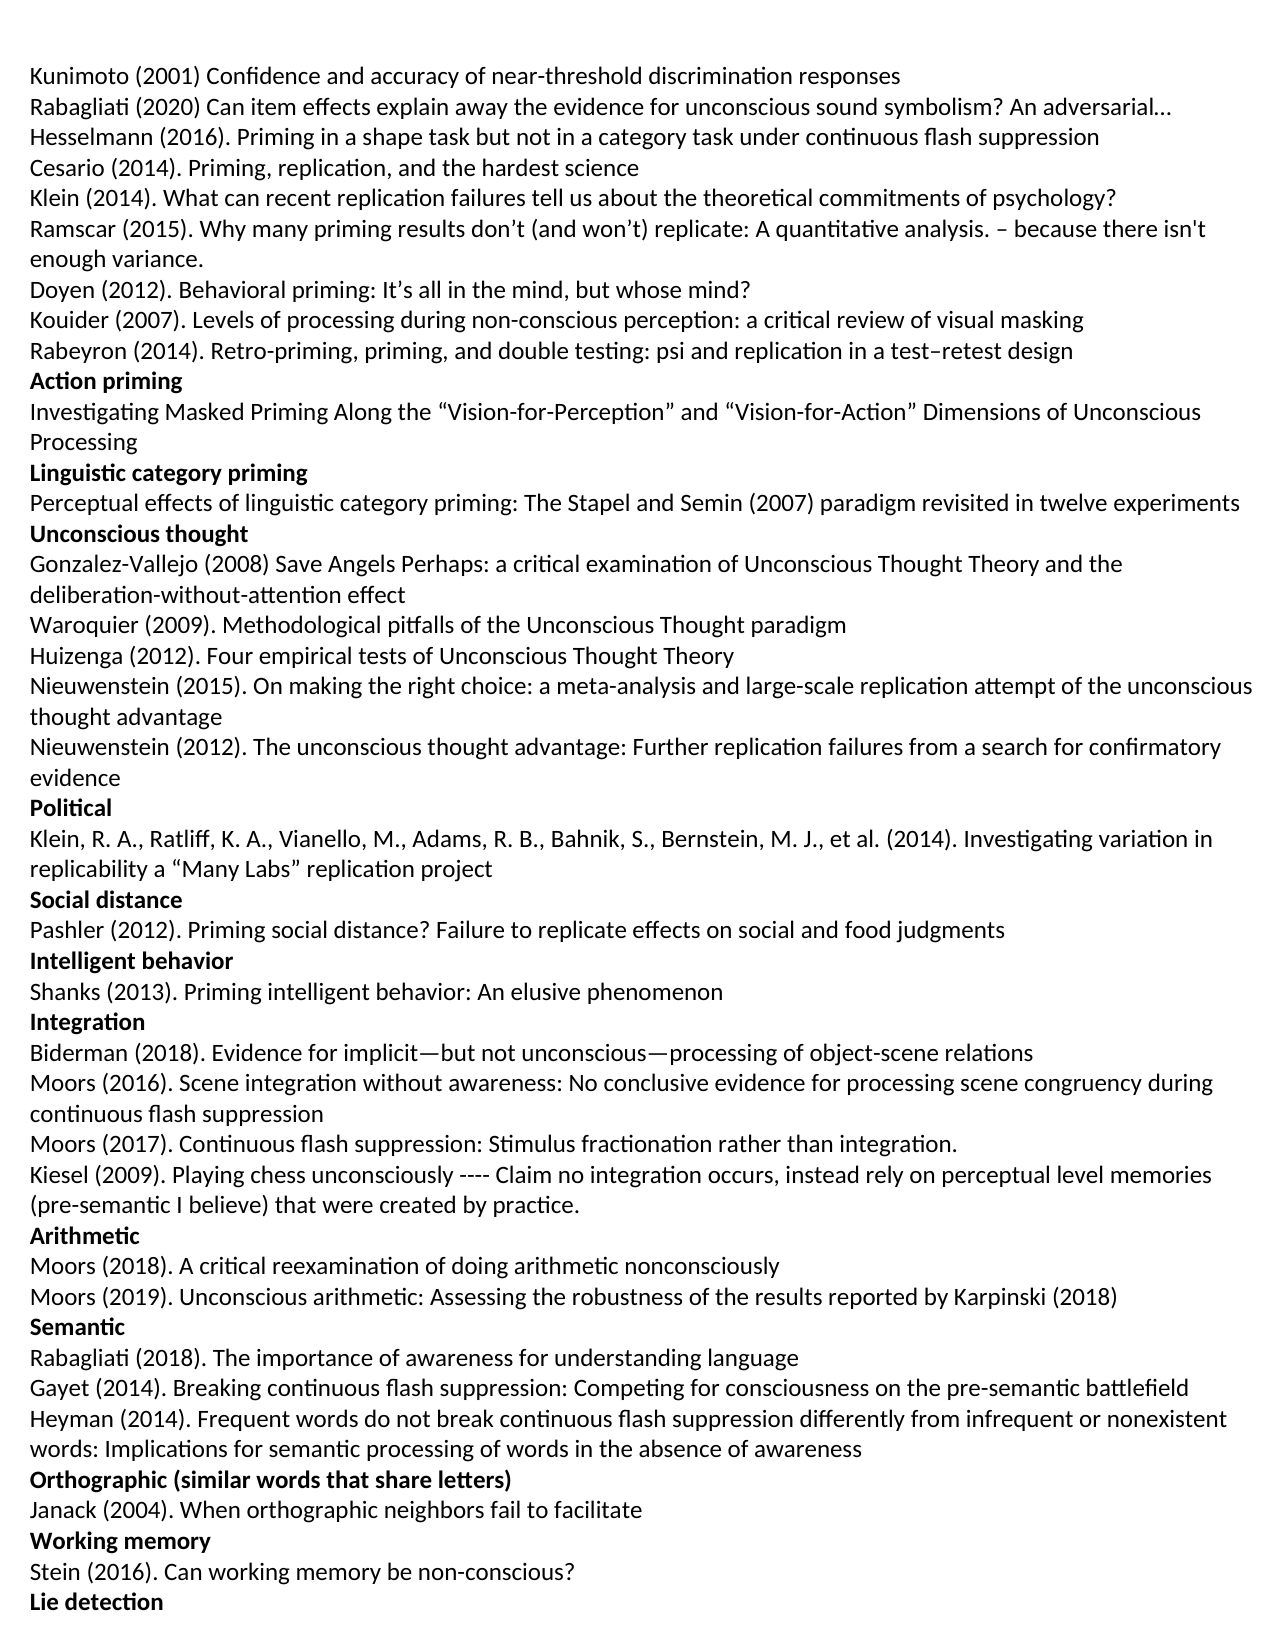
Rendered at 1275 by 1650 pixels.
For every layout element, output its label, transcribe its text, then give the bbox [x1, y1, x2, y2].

text Moors (2018). A critical reexamination of doing arithmetic nonconsciously [29, 1250, 1255, 1281]
text Semantic [29, 1311, 1255, 1342]
text Action priming [29, 365, 1255, 396]
text Heyman (2014). Frequent words do not break continuous flash suppression differently from infrequent or nonexistent words: Implications for semantic processing of words in the absence of awareness [29, 1403, 1255, 1464]
text Nieuwenstein (2015). On making the right choice: a meta-analysis and large-scale replication attempt of the unconscious thought advantage [29, 671, 1255, 732]
text Lie detection [29, 1586, 1255, 1617]
text Shanks (2013). Priming intelligent behavior: An elusive phenomenon [29, 976, 1255, 1006]
text Social distance [29, 884, 1255, 915]
text Nieuwenstein (2012). The unconscious thought advantage: Further replication failures from a search for confirmatory evidence [29, 732, 1255, 793]
text Ramscar (2015). Why many priming results don’t (and won’t) replicate: A quantitative analysis. – because there isn't enough variance. [29, 213, 1255, 274]
text Janack (2004). When orthographic neighbors fail to facilitate [29, 1494, 1255, 1525]
text Orthographic (similar words that share letters) [29, 1464, 1255, 1494]
text Biderman (2018). Evidence for implicit—but not unconscious—processing of object-scene relations [29, 1037, 1255, 1067]
text Rabeyron (2014). Retro-priming, priming, and double testing: psi and replication in a test–retest design [29, 335, 1255, 365]
text Klein, R. A., Ratliff, K. A., Vianello, M., Adams, R. B., Bahnik, S., Bernstein, M. J., et al. (2014). Investigating variation in replicability a “Many Labs” replication project [29, 823, 1255, 884]
text Kiesel (2009). Playing chess unconsciously ---- Claim no integration occurs, instead rely on perceptual level memories (pre-semantic I believe) that were created by practice. [29, 1159, 1255, 1220]
text Gayet (2014). Breaking continuous flash suppression: Competing for consciousness on the pre-semantic battlefield [29, 1372, 1255, 1403]
text Moors (2016). Scene integration without awareness: No conclusive evidence for processing scene congruency during continuous flash suppression [29, 1067, 1255, 1128]
text Huizenga (2012). Four empirical tests of Unconscious Thought Theory [29, 640, 1255, 671]
text Linguistic category priming [29, 457, 1255, 487]
text Moors (2019). Unconscious arithmetic: Assessing the robustness of the results reported by Karpinski (2018) [29, 1281, 1255, 1311]
text Intelligent behavior [29, 945, 1255, 976]
text Stein (2016). Can working memory be non-conscious? [29, 1556, 1255, 1586]
text Rabagliati (2018). The importance of awareness for understanding language [29, 1342, 1255, 1372]
text Gonzalez-Vallejo (2008) Save Angels Perhaps: a critical examination of Unconscious Thought Theory and the deliberation-without-attention effect [29, 548, 1255, 609]
text Perceptual effects of linguistic category priming: The Stapel and Semin (2007) paradigm revisited in twelve experiments [29, 487, 1255, 518]
text Klein (2014). What can recent replication failures tell us about the theoretical commitments of psychology? [29, 182, 1255, 213]
text Unconscious thought [29, 518, 1255, 548]
text Investigating Masked Priming Along the “Vision-for-Perception” and “Vision-for-Action” Dimensions of Unconscious Processing [29, 396, 1255, 457]
text Kunimoto (2001) Confidence and accuracy of near-threshold discrimination responses [29, 60, 1255, 91]
text Rabagliati (2020) Can item effects explain away the evidence for unconscious sound symbolism? An adversarial… [29, 91, 1255, 121]
text Pashler (2012). Priming social distance? Failure to replicate effects on social and food judgments [29, 915, 1255, 945]
text Kouider (2007). Levels of processing during non-conscious perception: a critical review of visual masking [29, 304, 1255, 335]
text Hesselmann (2016). Priming in a shape task but not in a category task under continuous flash suppression [29, 121, 1255, 152]
text Arithmetic [29, 1220, 1255, 1250]
text Political [29, 793, 1255, 823]
text Waroquier (2009). Methodological pitfalls of the Unconscious Thought paradigm [29, 609, 1255, 640]
text Integration [29, 1006, 1255, 1037]
text Cesario (2014). Priming, replication, and the hardest science [29, 152, 1255, 182]
text Working memory [29, 1525, 1255, 1556]
text Doyen (2012). Behavioral priming: It’s all in the mind, but whose mind? [29, 274, 1255, 304]
text Moors (2017). Continuous flash suppression: Stimulus fractionation rather than integration. [29, 1128, 1255, 1159]
